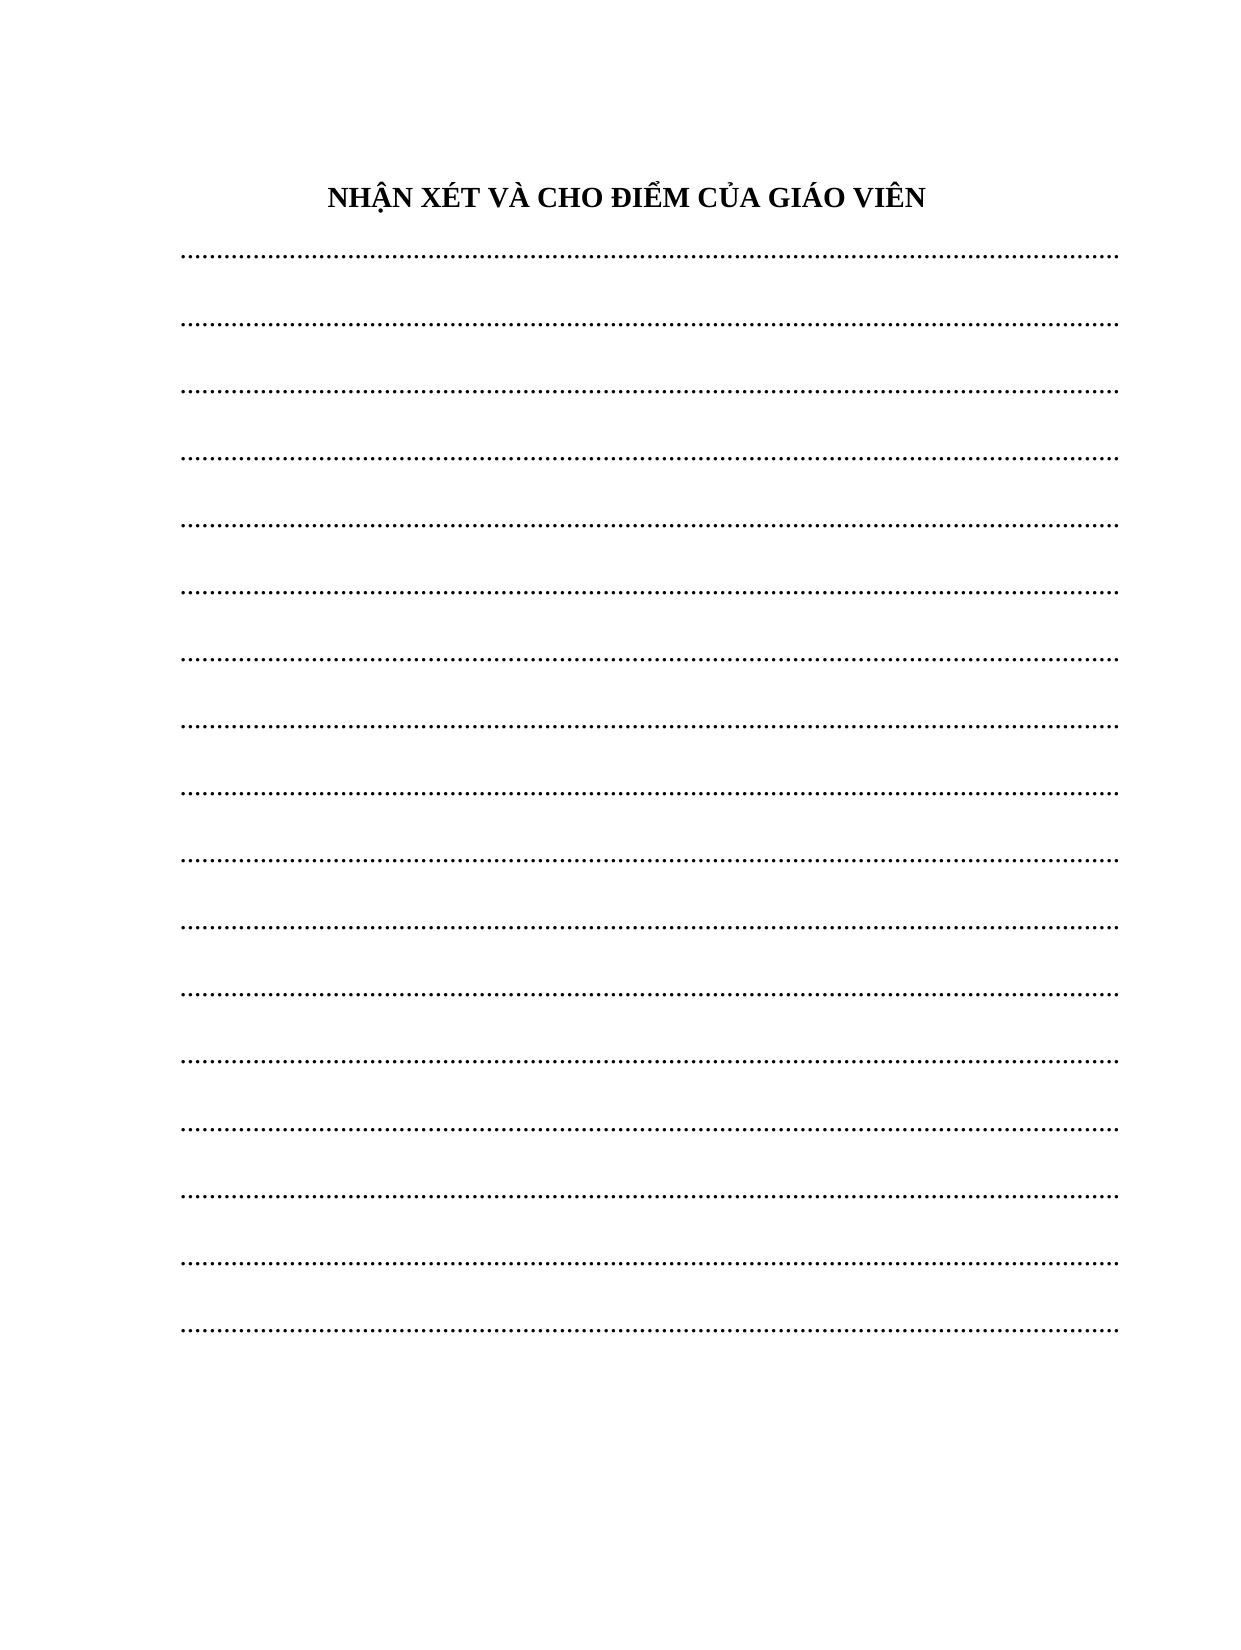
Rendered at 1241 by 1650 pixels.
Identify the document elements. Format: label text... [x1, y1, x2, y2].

text NHẬN XÉT VÀ CHO ĐIỂM CỦA GIÁO VIÊN [252, 181, 1122, 214]
text ................................................................................................................................................................................................................................................................................................................................................................................................................................................................................................................................................................................................................................................................................................................................................................................................................................................................................................................................................................................................................................................................................................................................................................................................................................................................................................................................................................................................................................................................................................................................................................................................................................................................................................................................................................................................................................................................................................................................................................................................................................................................................................................................................................................................................................................................................. [177, 232, 1122, 1338]
